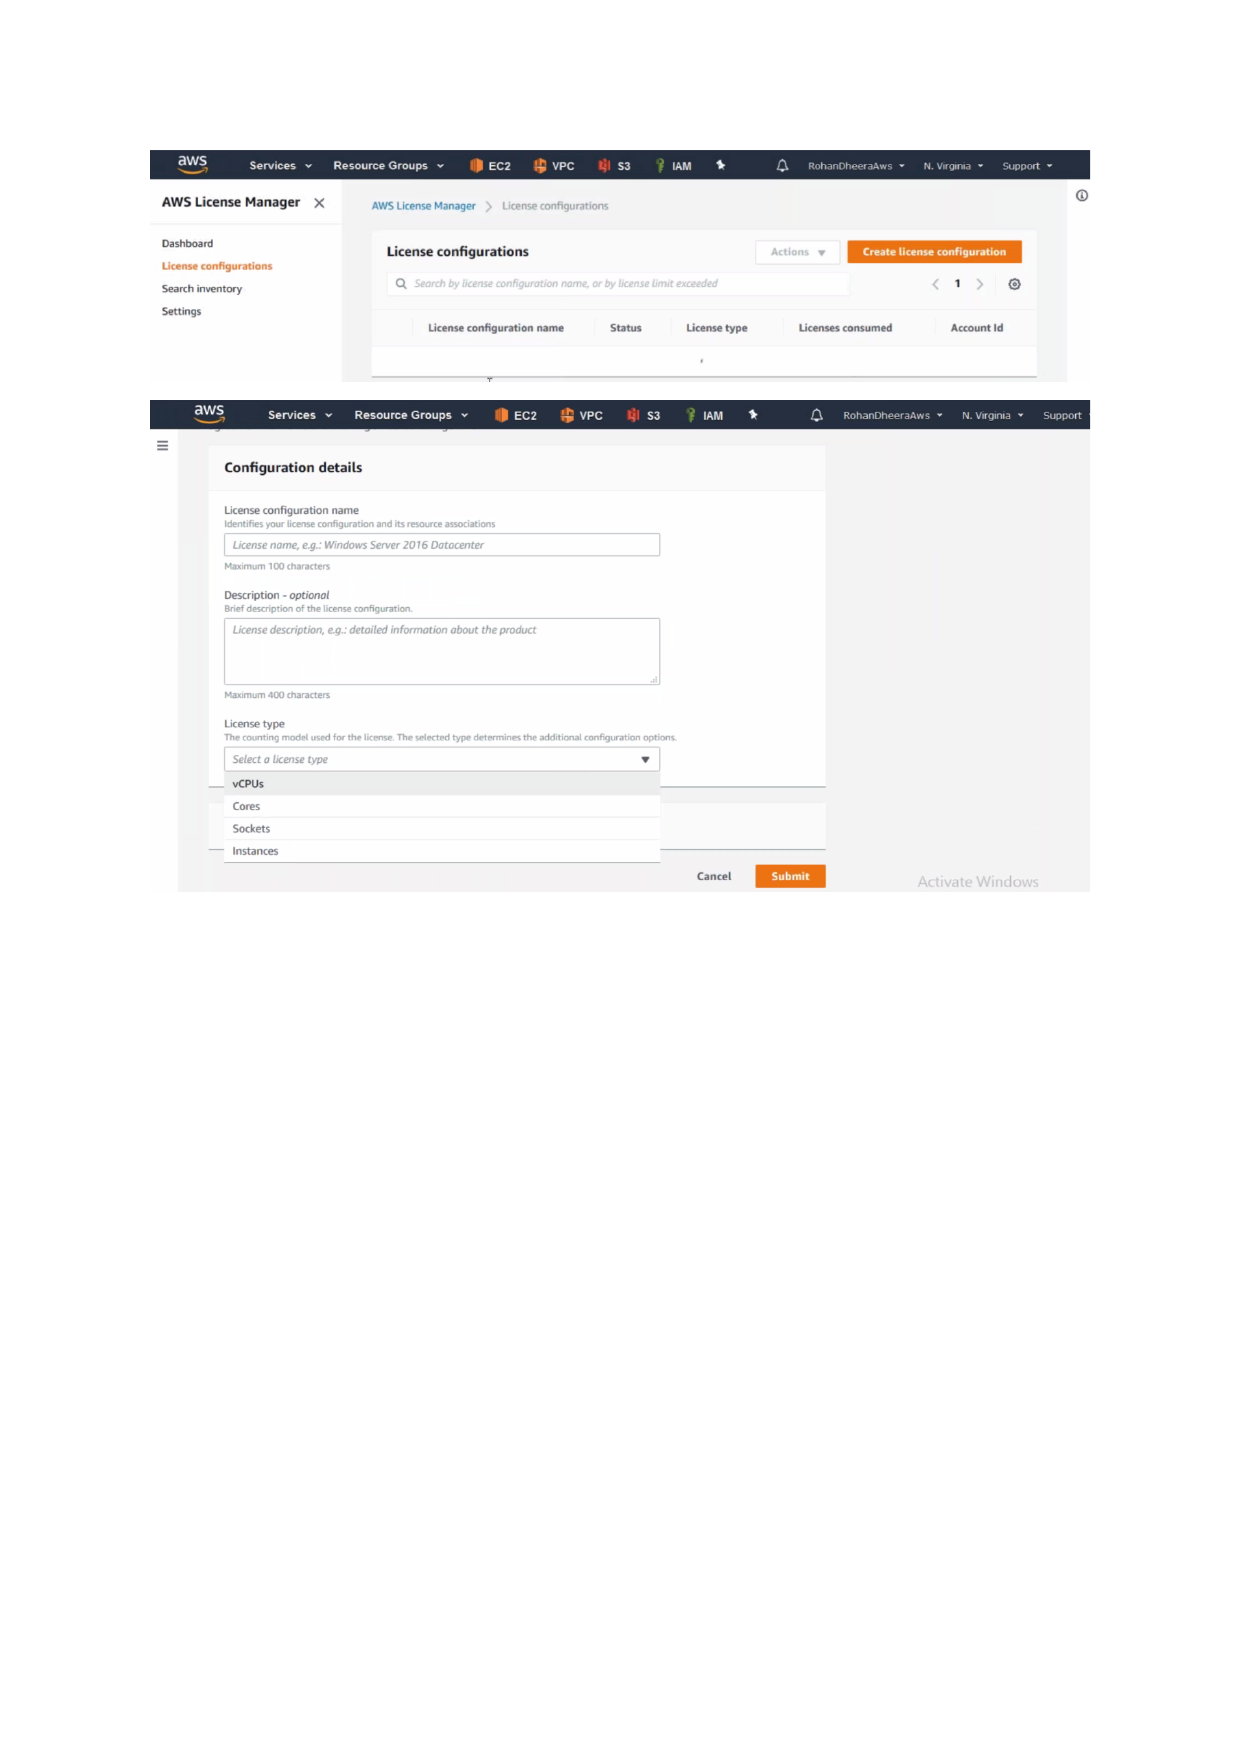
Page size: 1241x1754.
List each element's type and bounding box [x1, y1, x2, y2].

picture [150, 400, 1091, 892]
picture [150, 150, 1091, 382]
